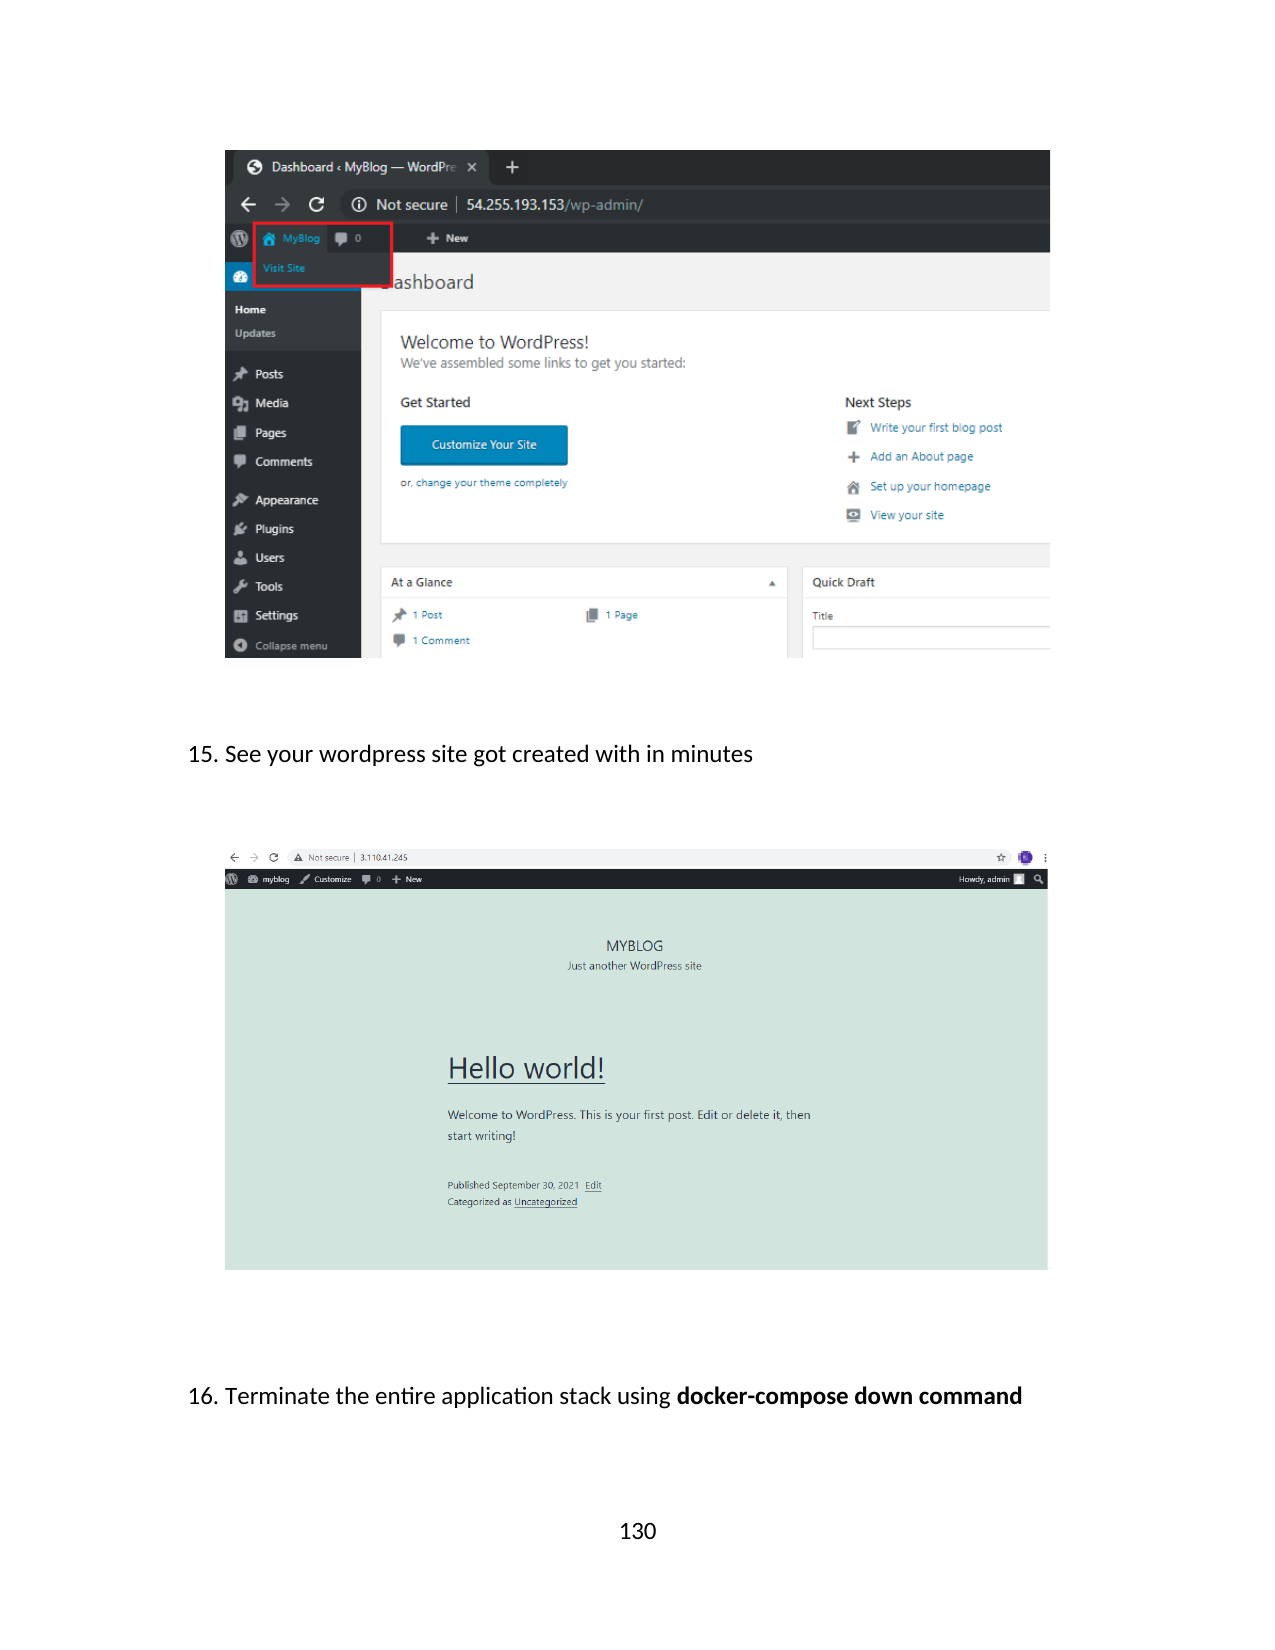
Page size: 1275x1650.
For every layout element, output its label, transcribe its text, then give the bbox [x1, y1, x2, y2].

picture [225, 150, 1050, 658]
picture [233, 271, 248, 282]
list See your wordpress site got created with in minutes [187, 738, 1125, 768]
list Terminate the entire application stack using docker-compose down command [187, 1380, 1125, 1411]
picture [225, 848, 1048, 1270]
